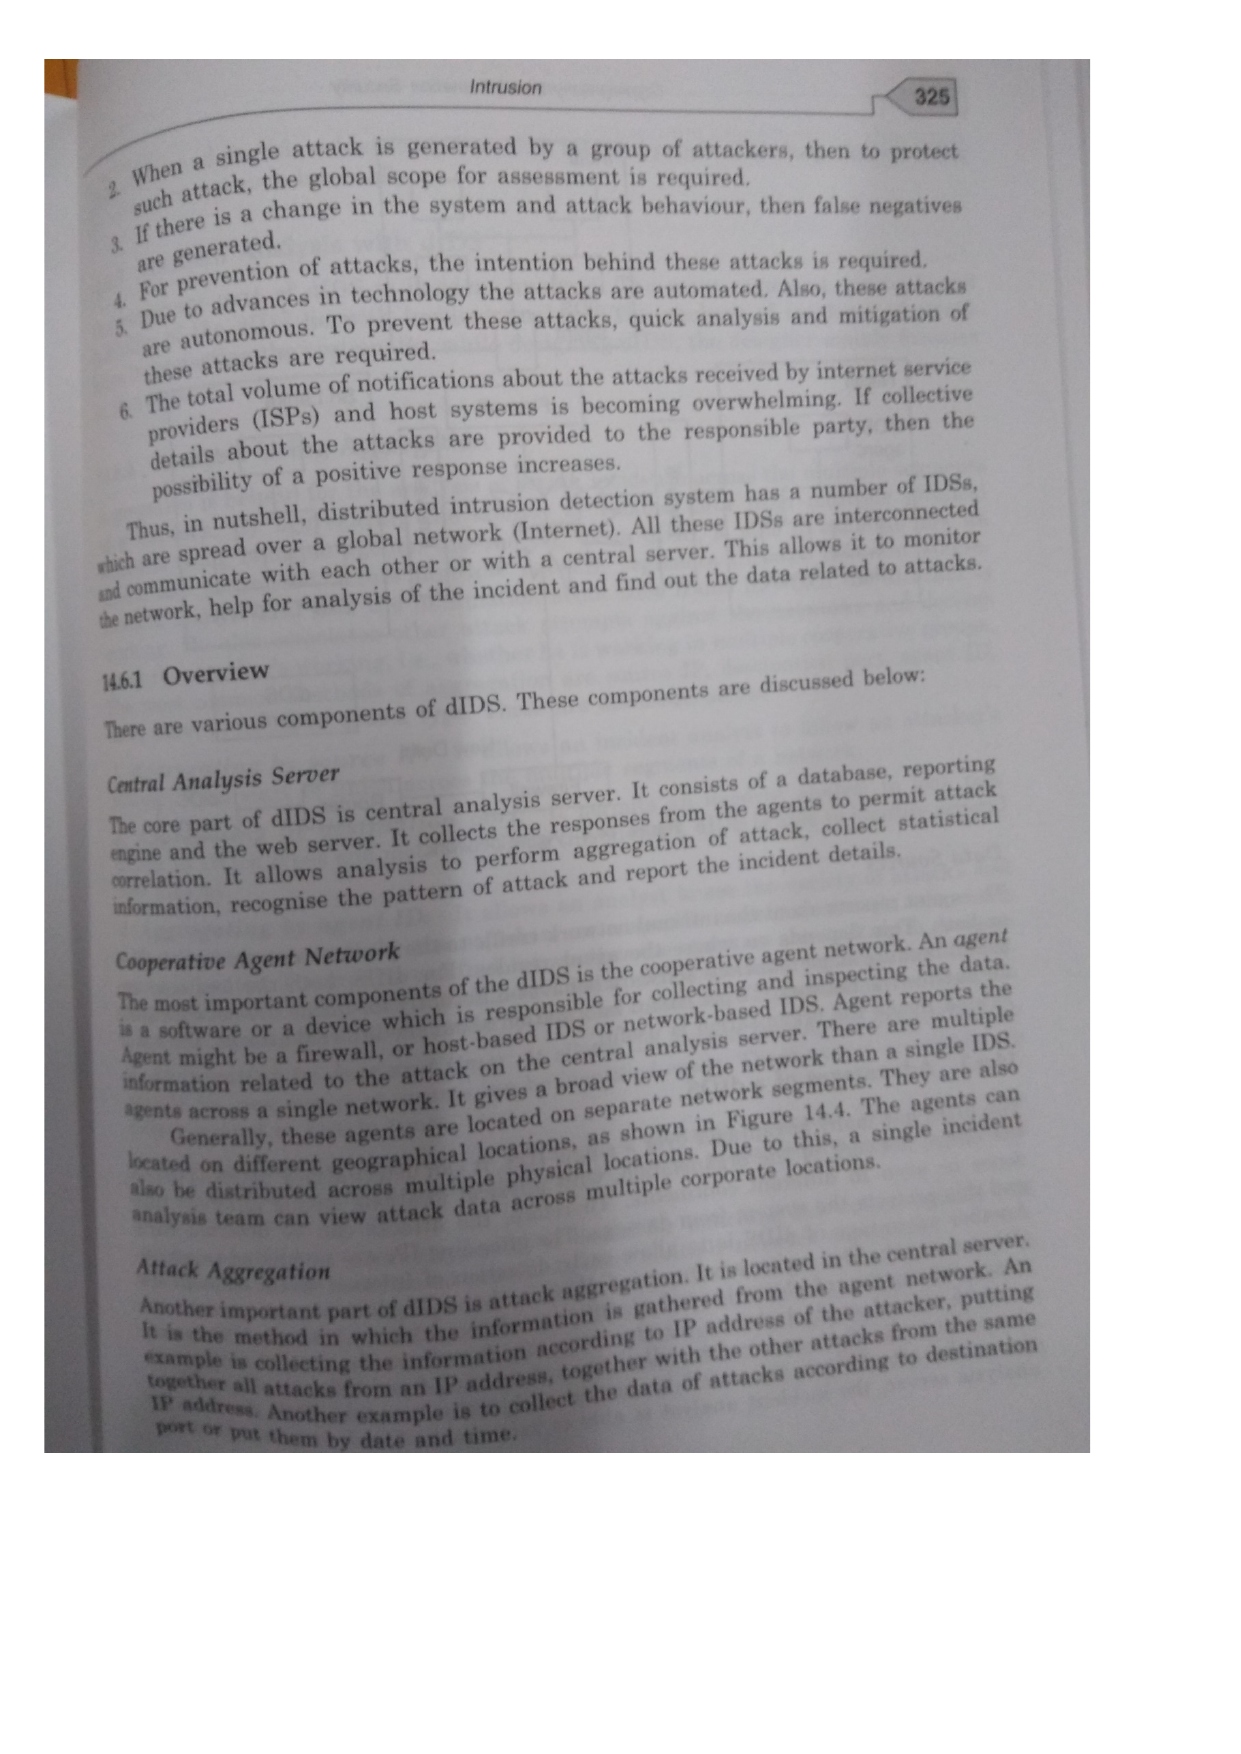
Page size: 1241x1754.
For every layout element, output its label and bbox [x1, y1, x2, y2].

picture [44, 59, 1091, 1453]
